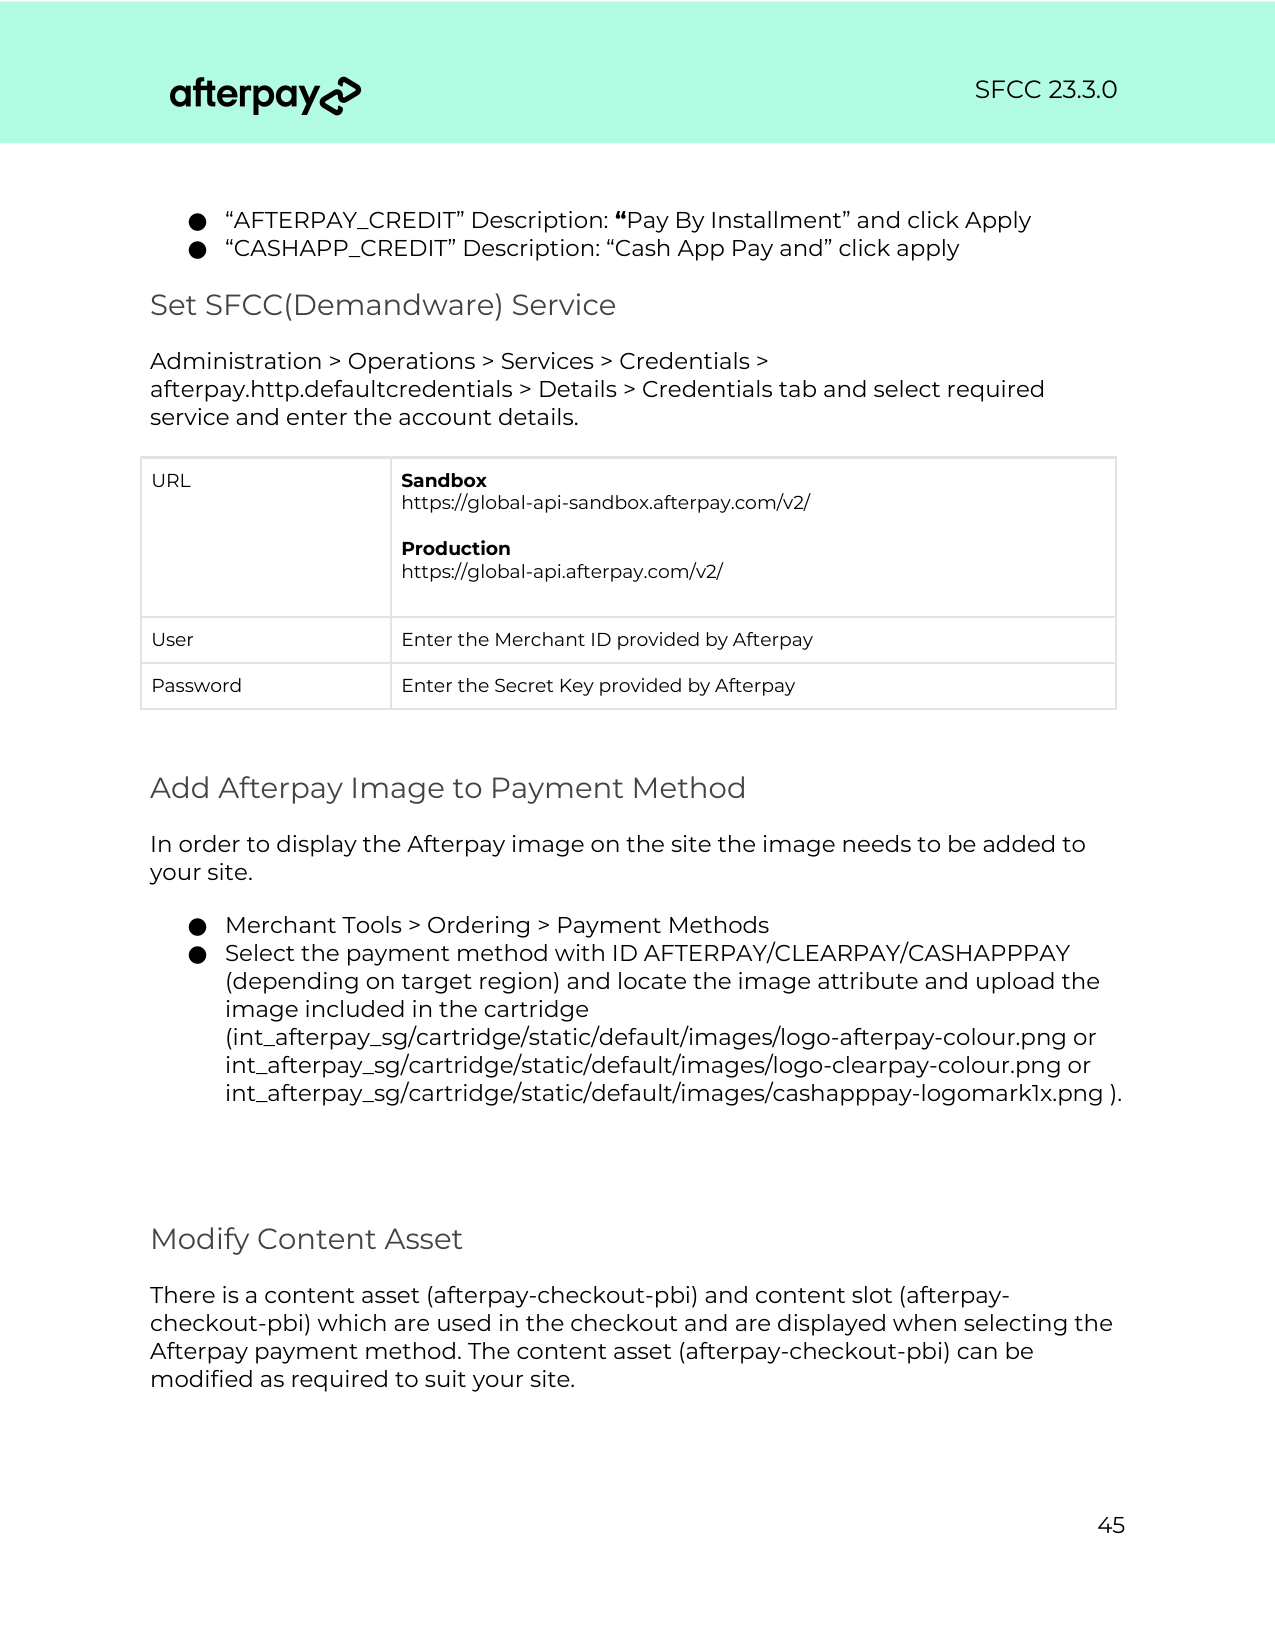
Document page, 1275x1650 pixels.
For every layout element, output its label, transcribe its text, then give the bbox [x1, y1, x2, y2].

list Select the payment method with ID AFTERPAY/CLEARPAY/CASHAPPPAY (depending on target region) and locate the image attribute and upload the image included in the cartridge (int_afterpay_sg/cartridge/static/default/images/logo-afterpay-colour.png or int_afterpay_sg/cartridge/static/default/images/logo-clearpay-colour.png or int_afterpay_sg/cartridge/static/default/images/cashapppay-logomark1x.png ). [187, 939, 1125, 1107]
table_header URL [142, 459, 390, 616]
table_cell User [142, 618, 390, 662]
table_header Sandbox https://global-api-sandbox.afterpay.com/v2/ Production https://global-api.afterpay.com/v2/ [392, 459, 1115, 616]
text In order to display the Afterpay image on the site the image needs to be added to your site. [150, 831, 1125, 887]
subtitle Add Afterpay Image to Payment Method [150, 735, 1125, 806]
table_cell Enter the Secret Key provided by Afterpay [392, 664, 1115, 708]
picture [134, 48, 397, 144]
list Merchant Tools > Ordering > Payment Methods [187, 912, 1125, 939]
list “AFTERPAY_CREDIT” Description: “Pay By Installment” and click Apply [187, 206, 1125, 234]
text Administration > Operations > Services > Credentials > afterpay.http.defaultcredentials > Details > Credentials tab and select required service and enter the account details. [150, 348, 1125, 431]
list “CASHAPP_CREDIT” Description: “Cash App Pay and” click apply [187, 234, 1125, 262]
subtitle Set SFCC(Demandware) Service [150, 287, 1125, 323]
table_cell Enter the Merchant ID provided by Afterpay [392, 618, 1115, 662]
table_cell Password [142, 664, 390, 708]
subtitle Modify Content Asset [150, 1221, 1125, 1257]
text There is a content asset (afterpay-checkout-pbi) and content slot (afterpay-checkout-pbi) which are used in the checkout and are displayed when selecting the Afterpay payment method. The content asset (afterpay-checkout-pbi) can be modified as required to suit your site. [150, 1282, 1125, 1449]
